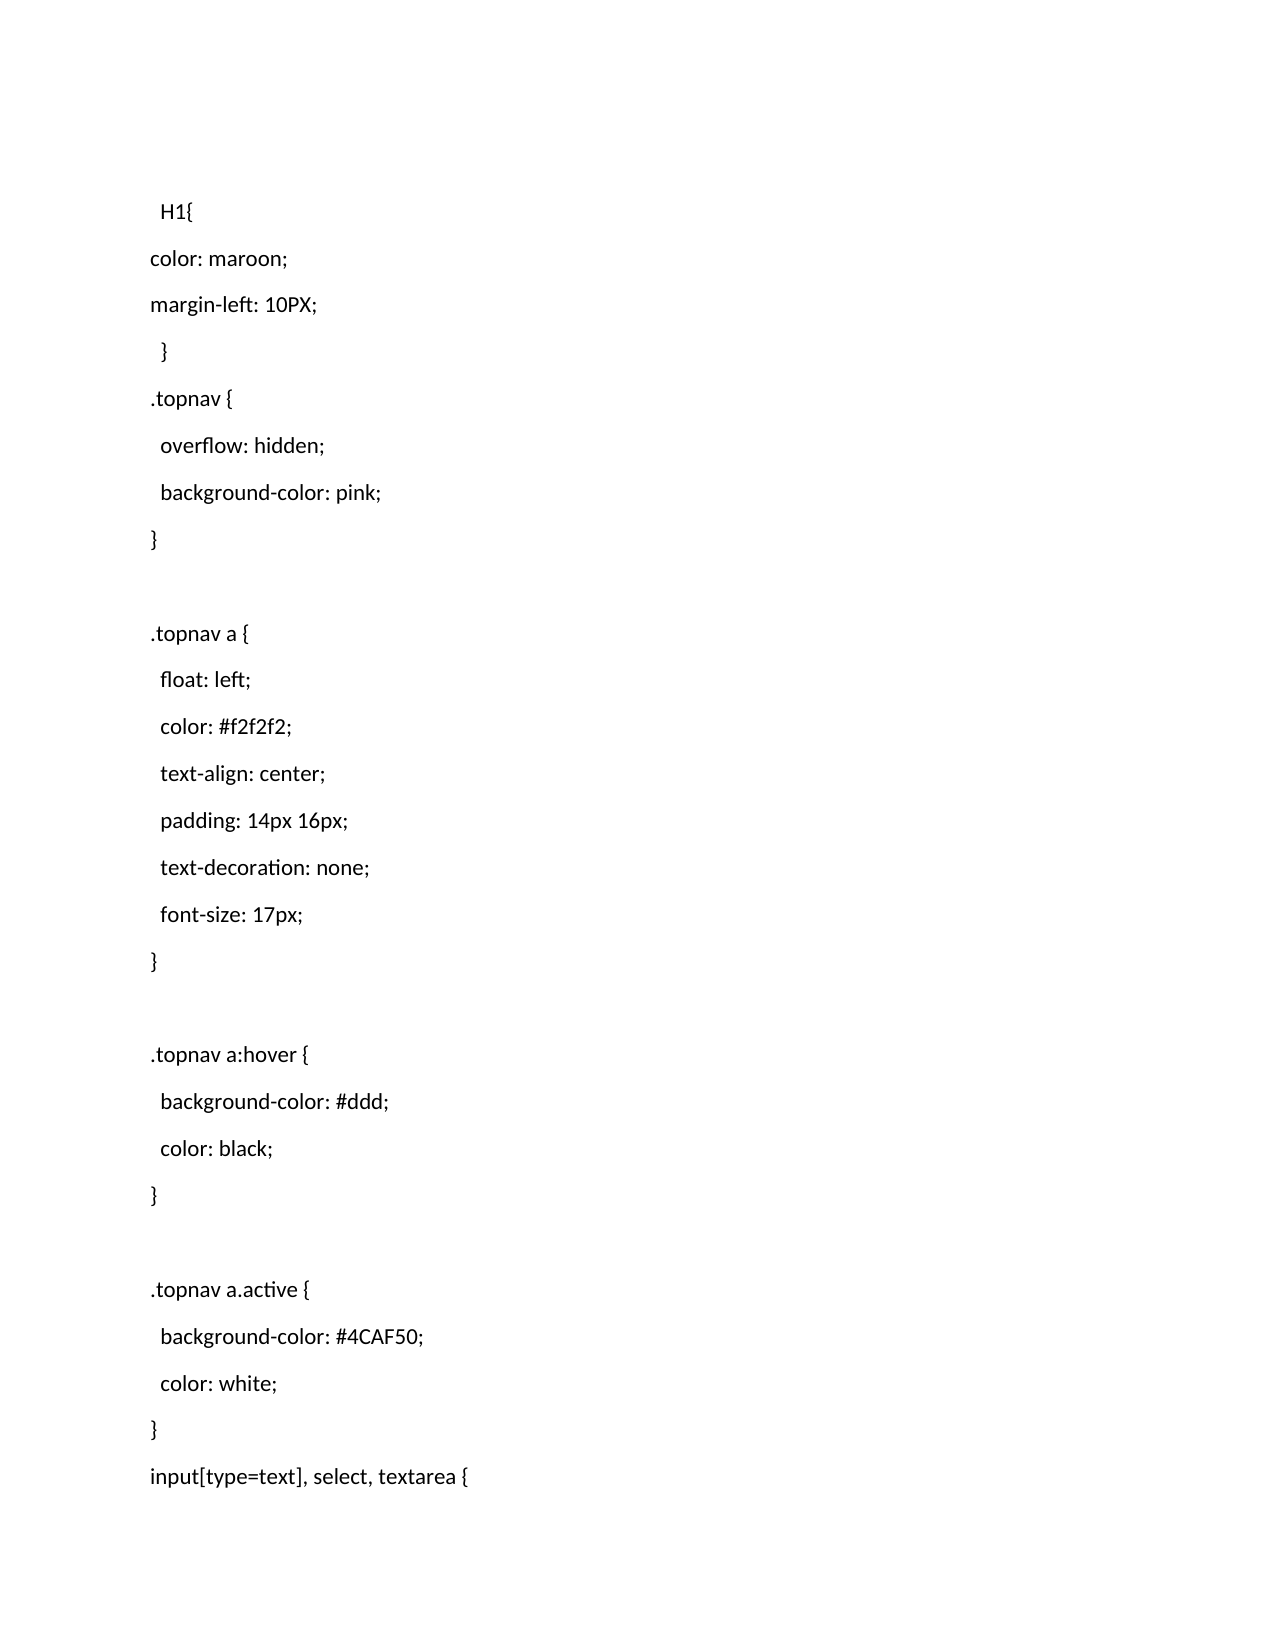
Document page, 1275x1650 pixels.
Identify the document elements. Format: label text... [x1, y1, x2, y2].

text text-align: center; [150, 759, 1125, 787]
text color: #f2f2f2; [150, 712, 1125, 741]
text background-color: pink; [150, 478, 1125, 506]
text color: maroon; [150, 244, 1125, 272]
text .topnav { [150, 384, 1125, 412]
text input[type=text], select, textarea { [150, 1462, 1125, 1491]
text font-size: 17px; [150, 900, 1125, 928]
text .topnav a.active { [150, 1275, 1125, 1303]
text } [150, 525, 1125, 553]
text } [150, 1416, 1125, 1444]
text } [150, 337, 1125, 366]
text float: left; [150, 666, 1125, 694]
text overflow: hidden; [150, 431, 1125, 459]
text .topnav a:hover { [150, 1041, 1125, 1069]
text color: black; [150, 1134, 1125, 1162]
text padding: 14px 16px; [150, 806, 1125, 834]
text background-color: #ddd; [150, 1087, 1125, 1116]
text } [150, 1181, 1125, 1209]
text H1{ [150, 197, 1125, 225]
text background-color: #4CAF50; [150, 1322, 1125, 1350]
text } [150, 947, 1125, 975]
text text-decoration: none; [150, 853, 1125, 881]
text color: white; [150, 1369, 1125, 1397]
text .topnav a { [150, 619, 1125, 647]
text margin-left: 10PX; [150, 291, 1125, 319]
